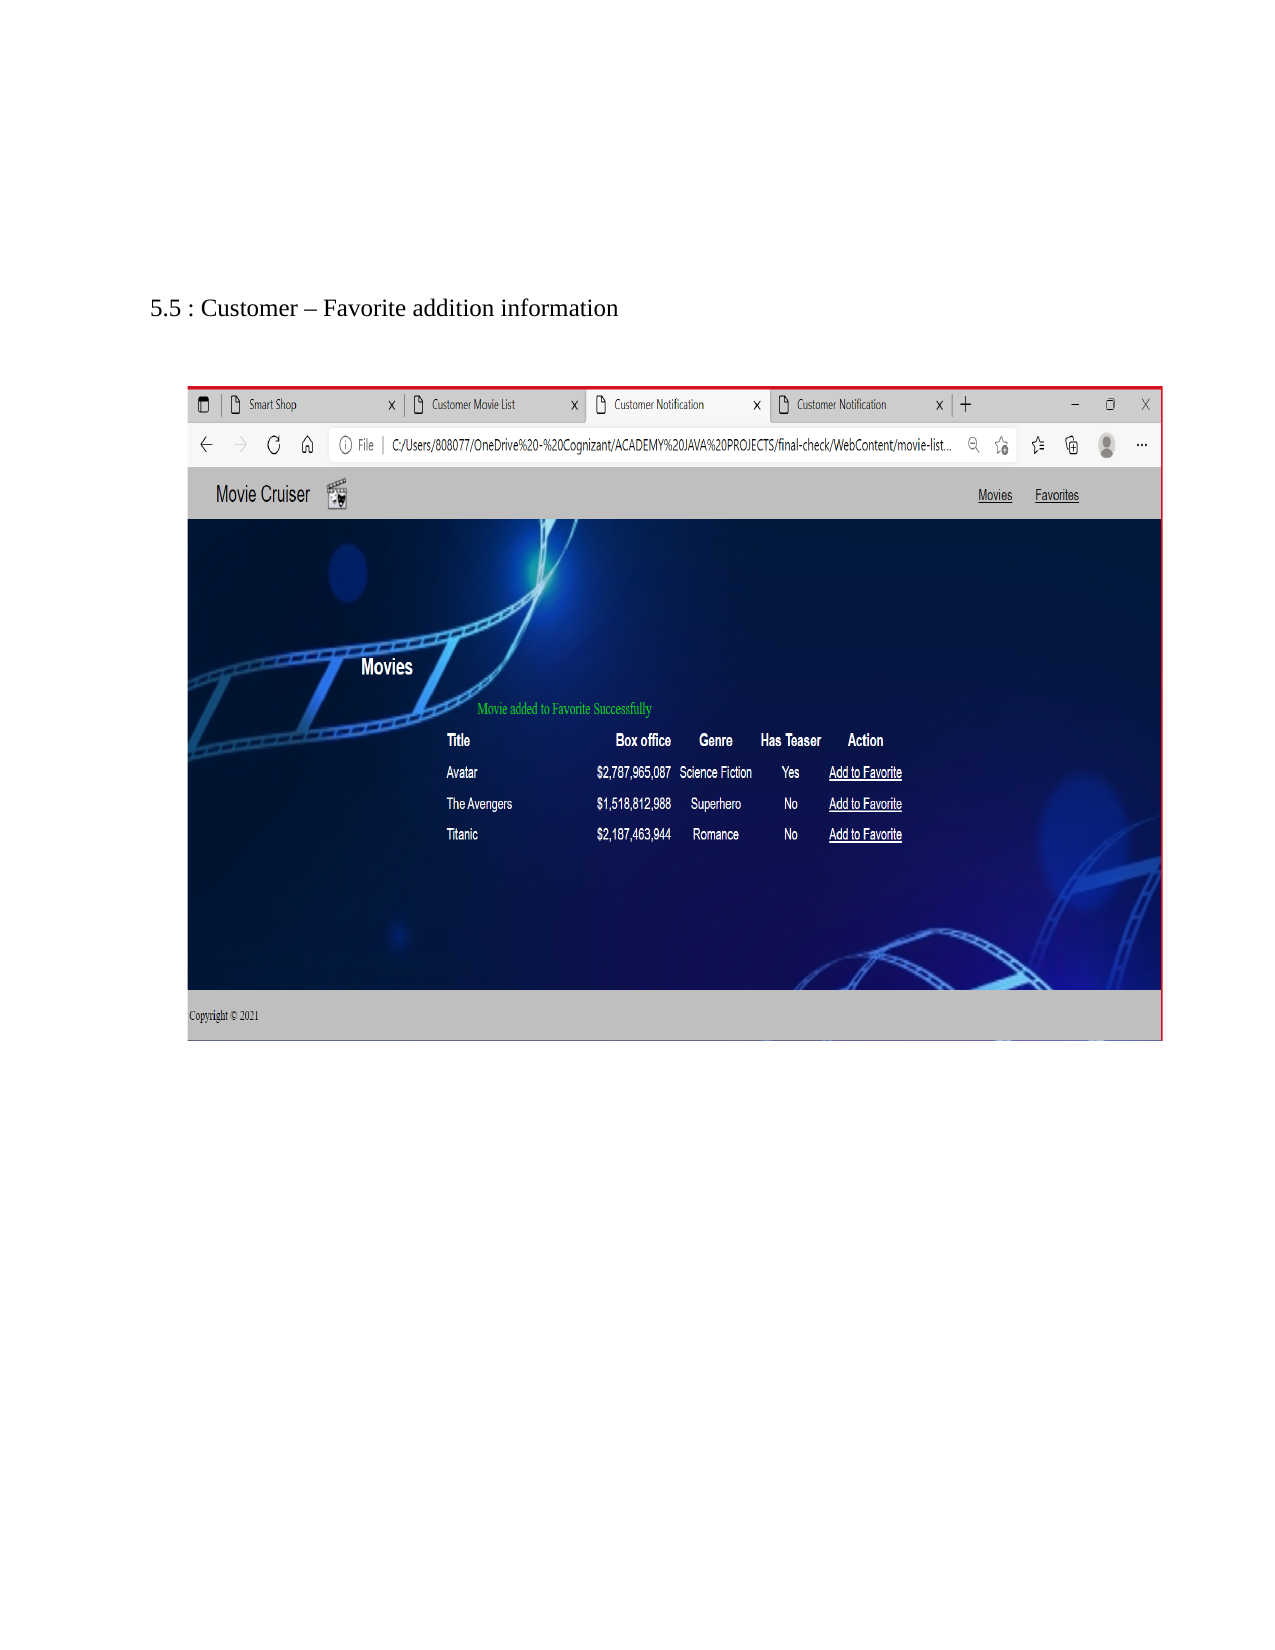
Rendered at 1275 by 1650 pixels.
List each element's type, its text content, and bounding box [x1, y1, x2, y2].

list : Customer – Favorite addition information [150, 293, 1125, 322]
picture [187, 386, 1163, 1041]
